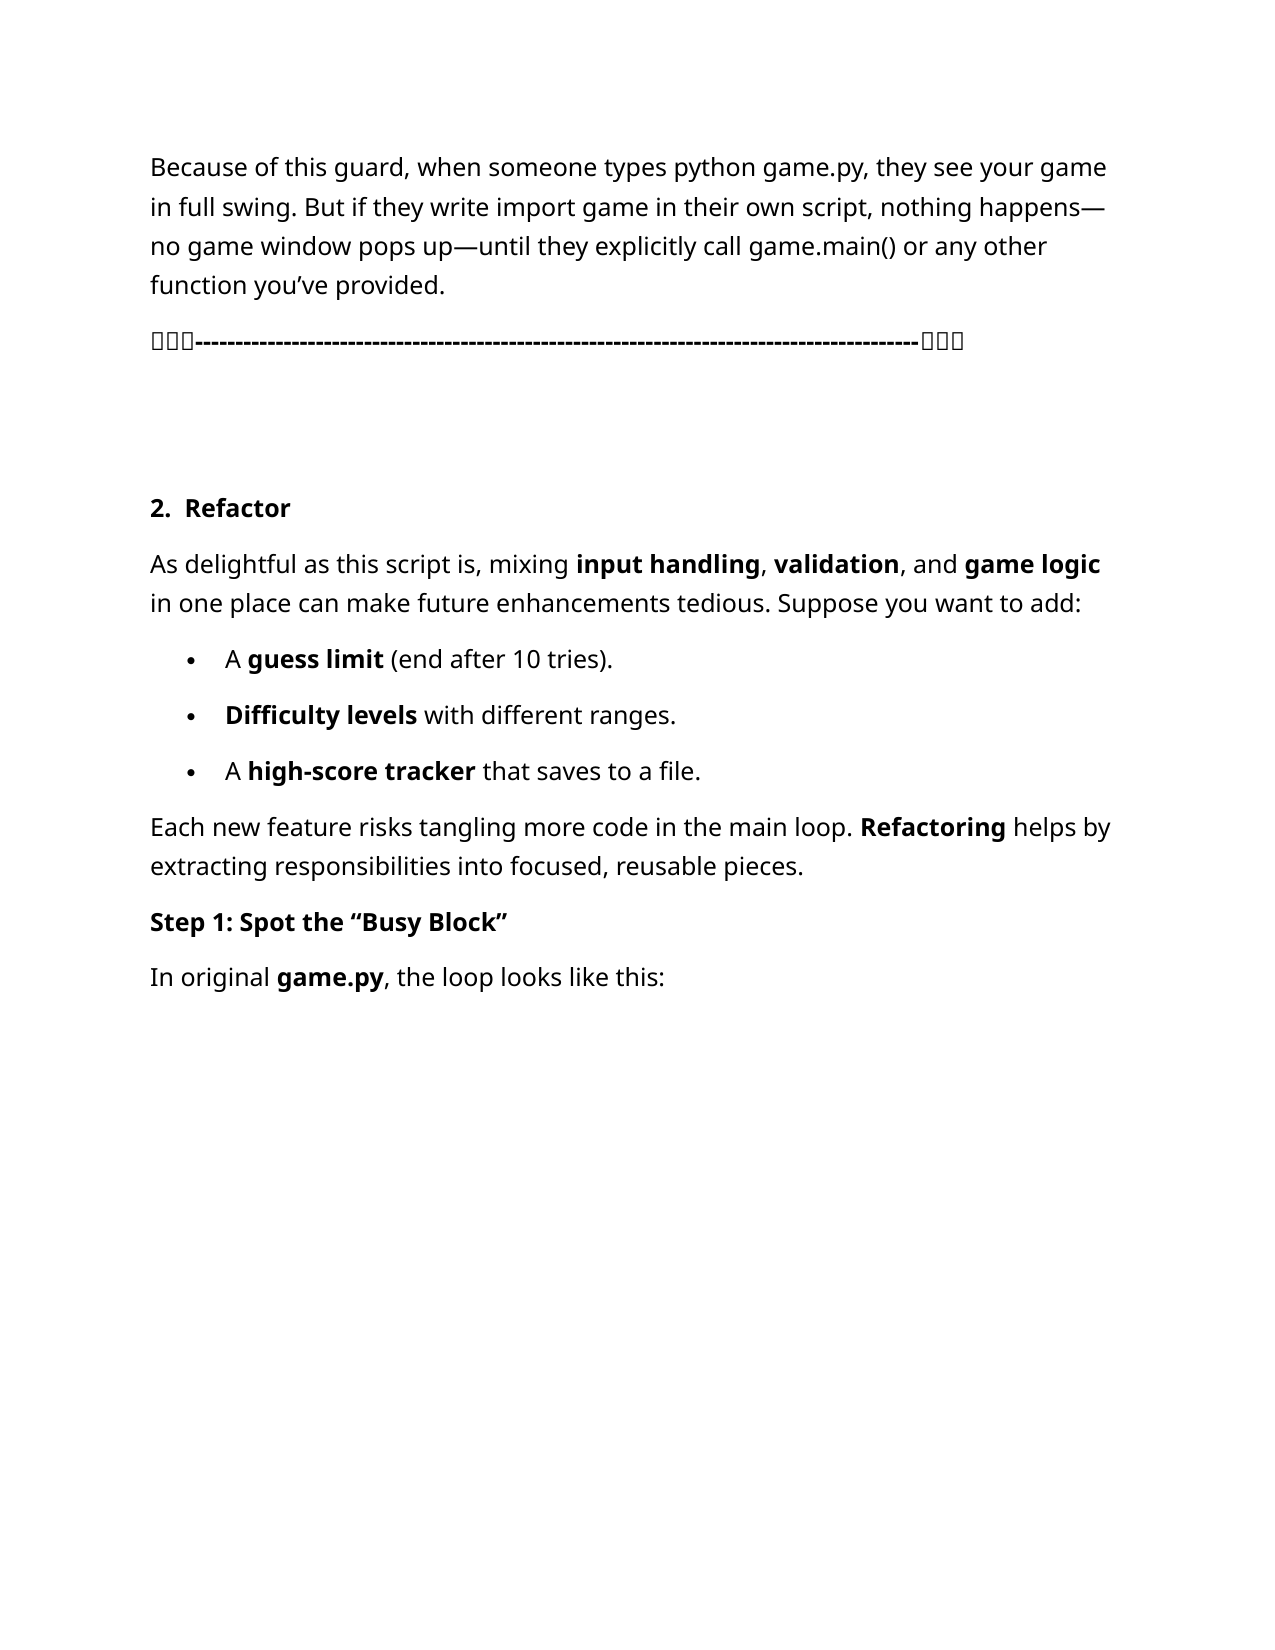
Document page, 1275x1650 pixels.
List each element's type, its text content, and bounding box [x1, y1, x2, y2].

text Each new feature risks tangling more code in the main loop. Refactoring helps by extracting responsibilities into focused, reusable pieces. [150, 809, 1125, 882]
text In original game.py, the loop looks like this: [150, 960, 1125, 994]
list Difficulty levels with different ranges. [187, 697, 1125, 732]
text ------------------------------------------------------------------------------------------ [150, 323, 1125, 357]
text 2. Refactor [150, 491, 1125, 525]
text As delightful as this script is, mixing input handling, validation, and game logic in one place can make future enhancements tedious. Suppose you want to add: [150, 547, 1125, 620]
text Because of this guard, when someone types python game.py, they see your game in full swing. But if they write import game in their own script, nothing happens—no game window pops up—until they explicitly call game.main() or any other function you’ve provided. [150, 150, 1125, 302]
text Step 1: Spot the “Busy Block” [150, 904, 1125, 938]
list A guess limit (end after 10 tries). [187, 642, 1125, 676]
list A high-score tracker that saves to a file. [187, 753, 1125, 787]
